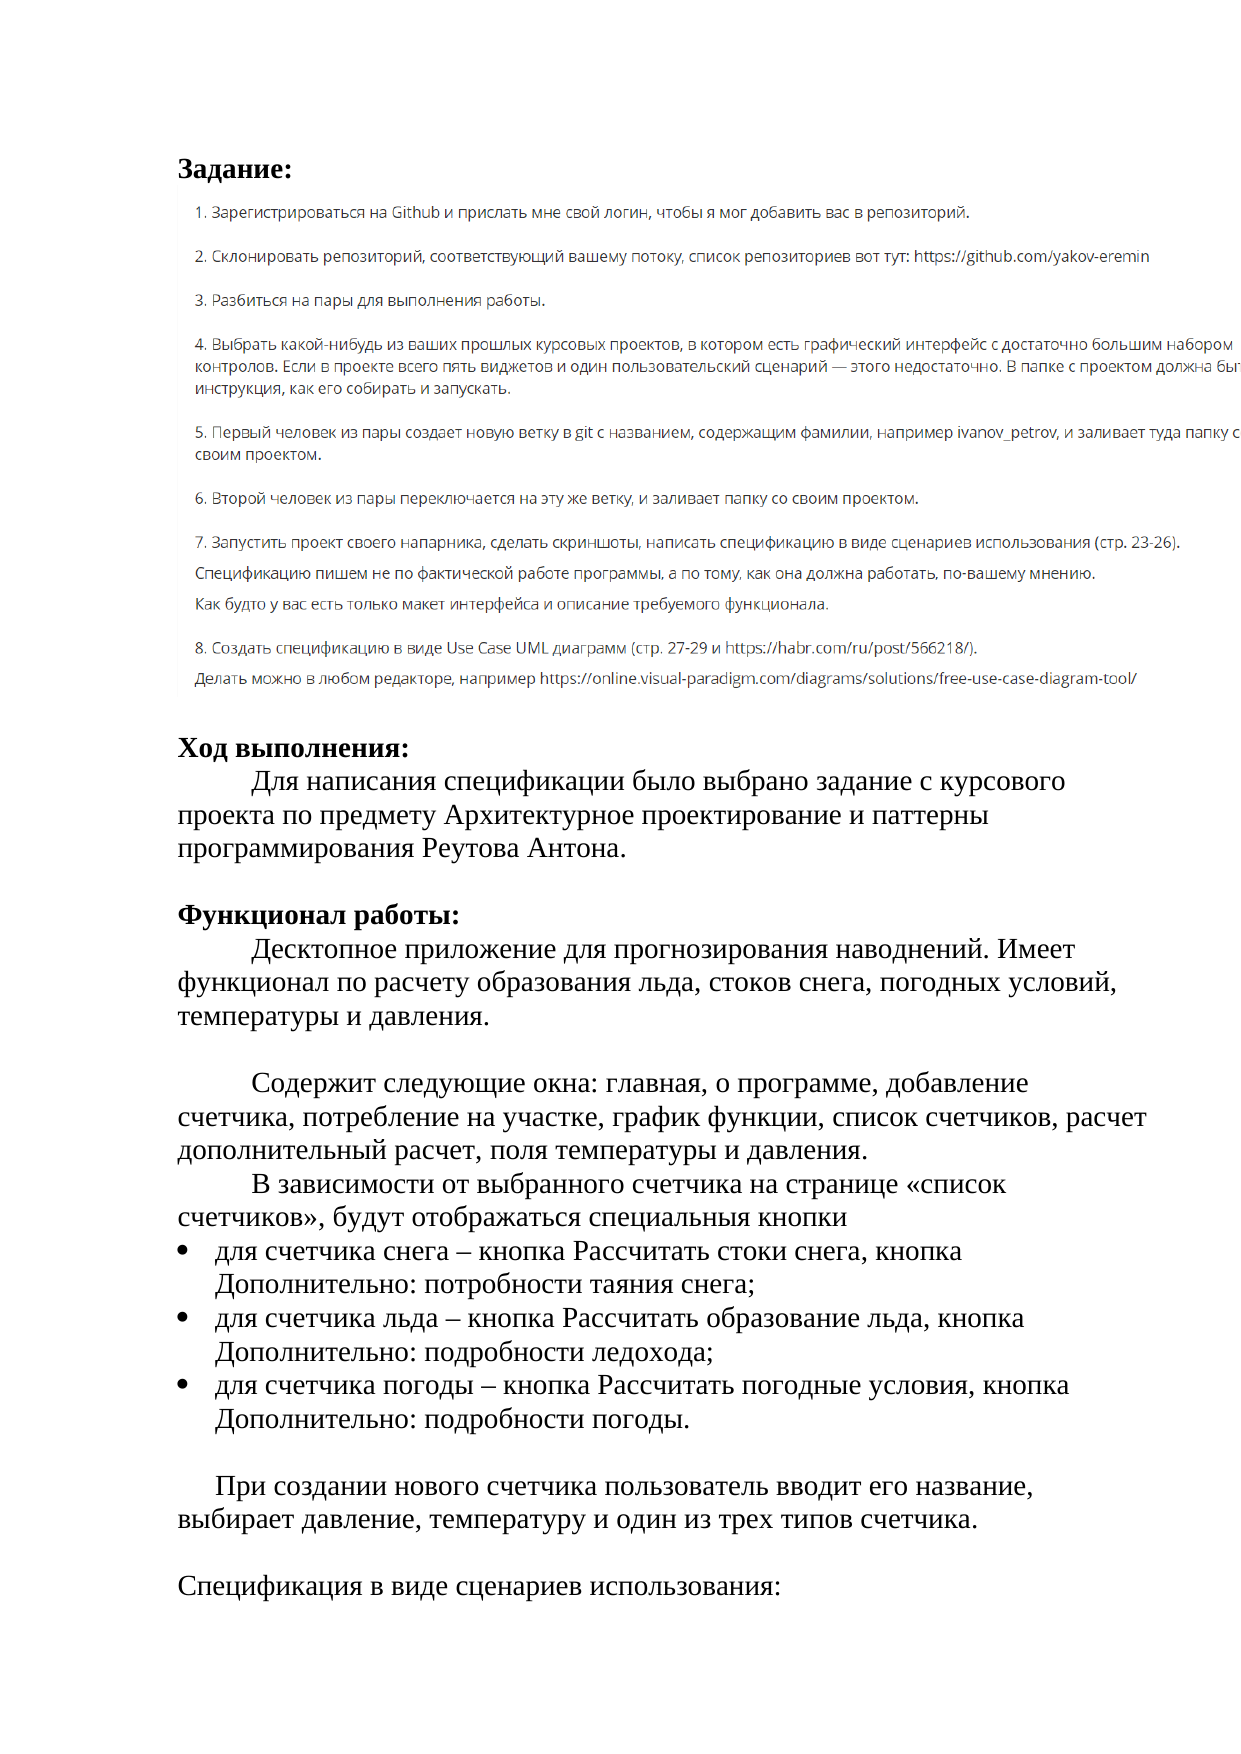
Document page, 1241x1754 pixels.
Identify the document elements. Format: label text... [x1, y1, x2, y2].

text В зависимости от выбранного счетчика на странице «список счетчиков», будут отображаться специальныя кнопки [177, 1166, 1152, 1233]
list для счетчика погоды – кнопка Рассчитать погодные условия, кнопка Дополнительно: подробности погоды. [177, 1367, 1152, 1434]
list для счетчика льда – кнопка Рассчитать образование льда, кнопка Дополнительно: подробности ледохода; [177, 1300, 1152, 1367]
text Задание: [177, 152, 1152, 185]
text При создании нового счетчика пользователь вводит его название, выбирает давление, температуру и один из трех типов счетчика. [177, 1468, 1152, 1535]
text Ход выполнения: [177, 730, 1152, 763]
text Функционал работы: [177, 897, 1152, 931]
text Десктопное приложение для прогнозирования наводнений. Имеет функционал по расчету образования льда, стоков снега, погодных условий, температуры и давления. [177, 931, 1152, 1032]
text Спецификация в виде сценариев использования: [177, 1568, 1152, 1602]
picture [177, 185, 1241, 697]
list для счетчика снега – кнопка Рассчитать стоки снега, кнопка Дополнительно: потробности таяния снега; [177, 1233, 1152, 1300]
text Содержит следующие окна: главная, о программе, добавление счетчика, потребление на участке, график функции, список счетчиков, расчет дополнительный расчет, поля температуры и давления. [177, 1065, 1152, 1166]
text Для написания спецификации было выбрано задание с курсового проекта по предмету Архитектурное проектирование и паттерны программирования Реутова Антона. [177, 763, 1152, 864]
